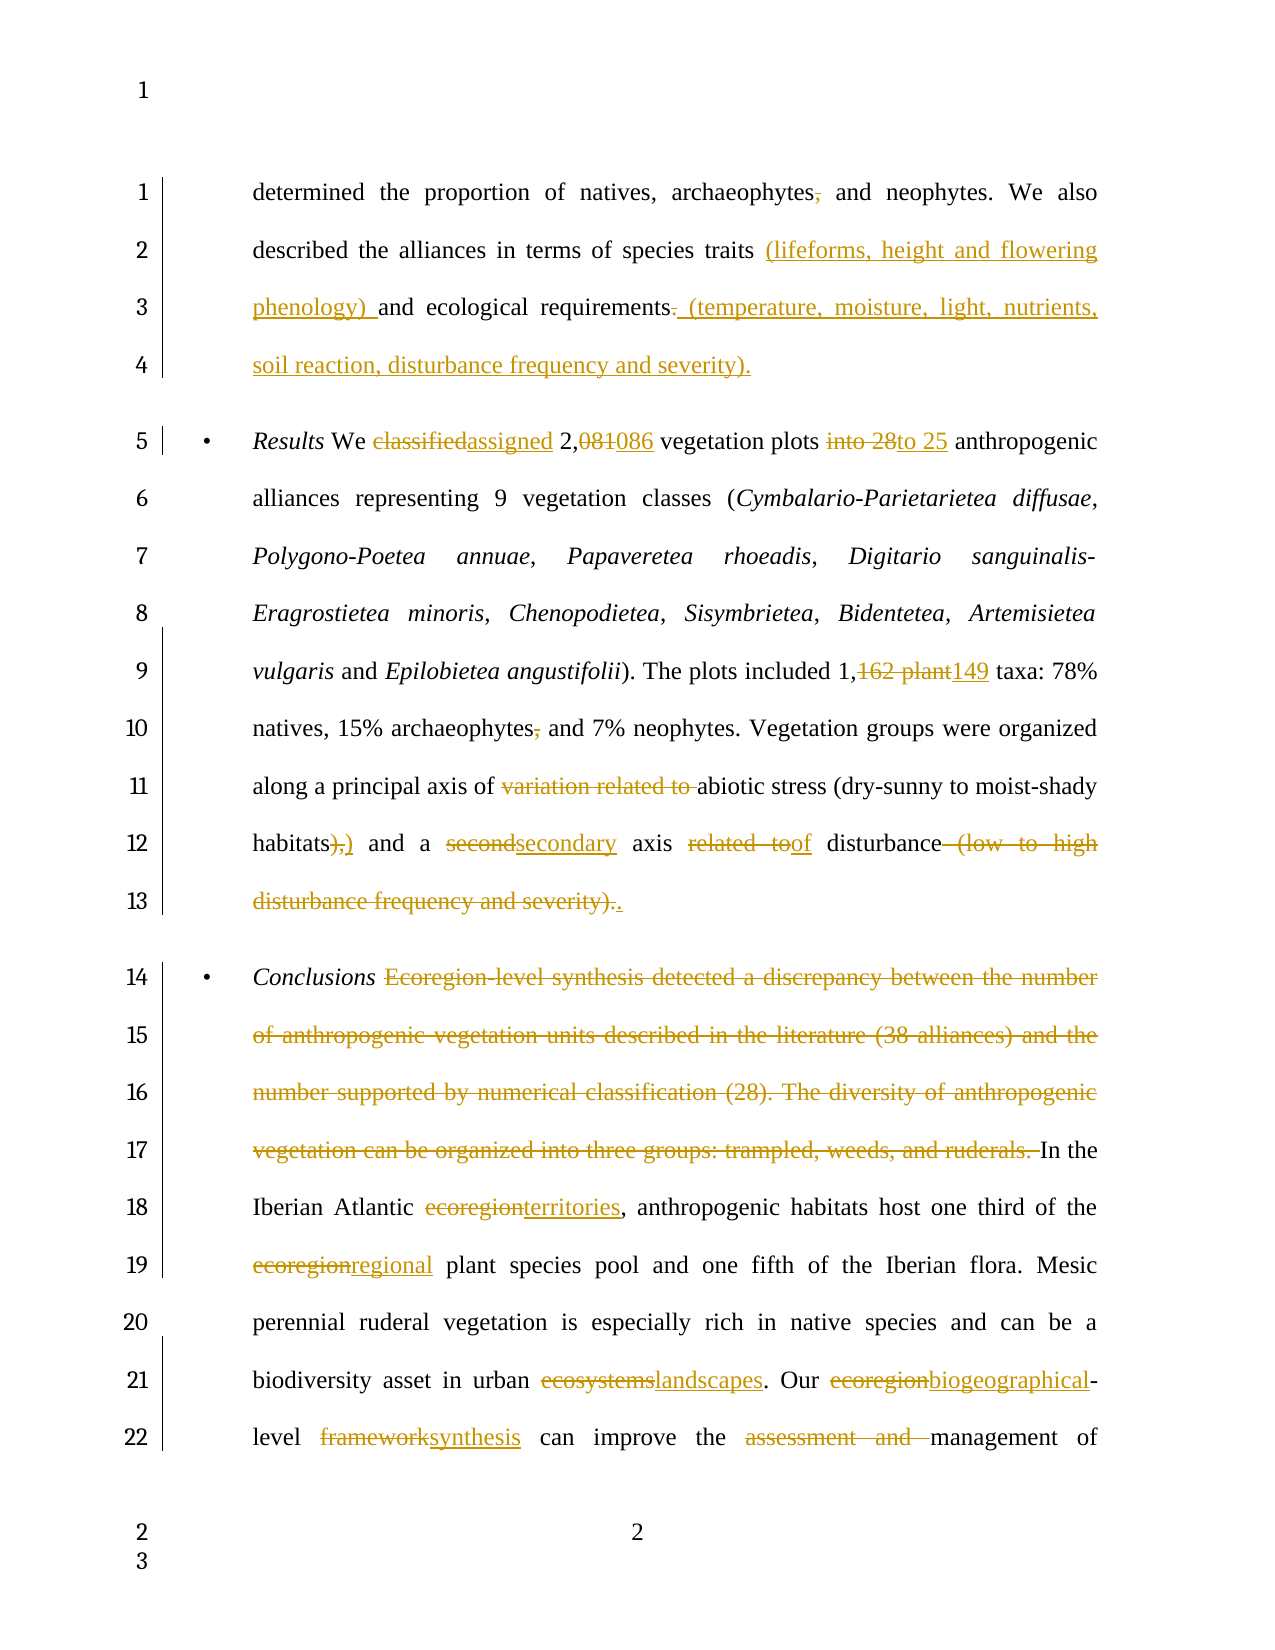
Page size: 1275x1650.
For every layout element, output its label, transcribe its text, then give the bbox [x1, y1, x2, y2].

list Results We 2, vegetation plots anthropogenic alliances representing 9 vegetation classes (Cymbalario-Parietarietea diffusae, Polygono-Poetea annuae, Papaveretea rhoeadis, Digitario sanguinalis-Eragrostietea minoris, Chenopodietea, Sisymbrietea, Bidentetea, Artemisietea vulgaris and Epilobietea angustifolii). The plots included 1, taxa: 78% natives, 15% archaeophytes and 7% neophytes. Vegetation groups were organized along a principal axis of abiotic stress (dry-sunny to moist-shady habitats and a axis disturbance [202, 426, 1098, 915]
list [202, 177, 1098, 378]
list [202, 962, 1098, 1451]
